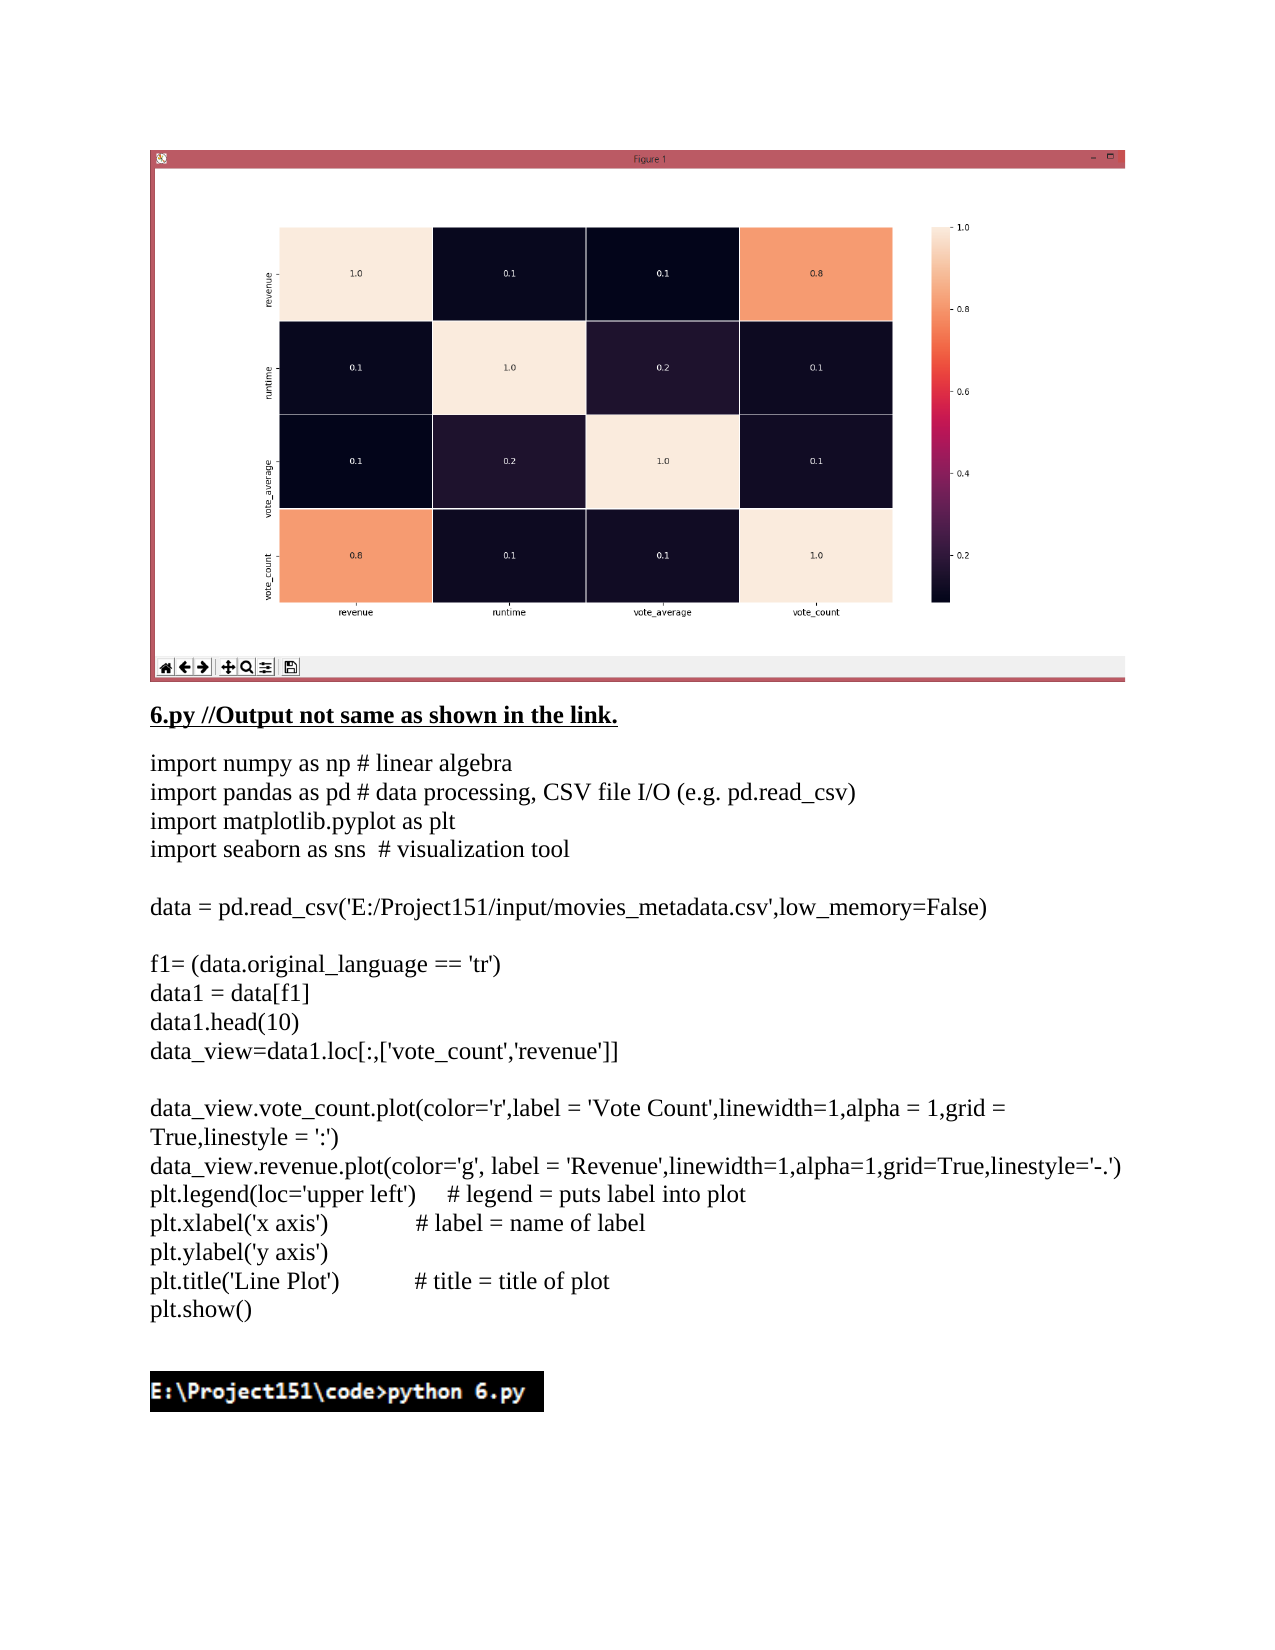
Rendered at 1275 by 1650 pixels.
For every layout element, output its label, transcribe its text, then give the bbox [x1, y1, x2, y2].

text data = pd.read_csv('E:/Project151/input/movies_metadata.csv',low_memory=False) [150, 892, 1125, 921]
picture [150, 150, 1125, 682]
picture [150, 1371, 544, 1412]
text data_view.vote_count.plot(color='r',label = 'Vote Count',linewidth=1,alpha = 1,grid = True,linestyle = ':') [150, 1093, 1125, 1151]
text data1.head(10) [150, 1007, 1125, 1036]
text plt.xlabel('x axis') # label = name of label [150, 1208, 1125, 1237]
text plt.legend(loc='upper left') # legend = puts label into plot [150, 1179, 1125, 1208]
text plt.title('Line Plot') # title = title of plot [150, 1266, 1125, 1294]
text data1 = data[f1] [150, 978, 1125, 1007]
text plt.ylabel('y axis') [150, 1237, 1125, 1266]
text data_view.revenue.plot(color='g', label = 'Revenue',linewidth=1,alpha=1,grid=True,linestyle='-.') [150, 1151, 1125, 1179]
text plt.show() [150, 1294, 1125, 1323]
text import numpy as np # linear algebra [150, 748, 1125, 777]
text import matplotlib.pyplot as plt [150, 806, 1125, 834]
text data_view=data1.loc[:,['vote_count','revenue']] [150, 1036, 1125, 1064]
text import pandas as pd # data processing, CSV file I/O (e.g. pd.read_csv) [150, 777, 1125, 806]
text 6.py //Output not same as shown in the link. [150, 701, 1125, 729]
text f1= (data.original_language == 'tr') [150, 949, 1125, 978]
text import seaborn as sns # visualization tool [150, 834, 1125, 863]
